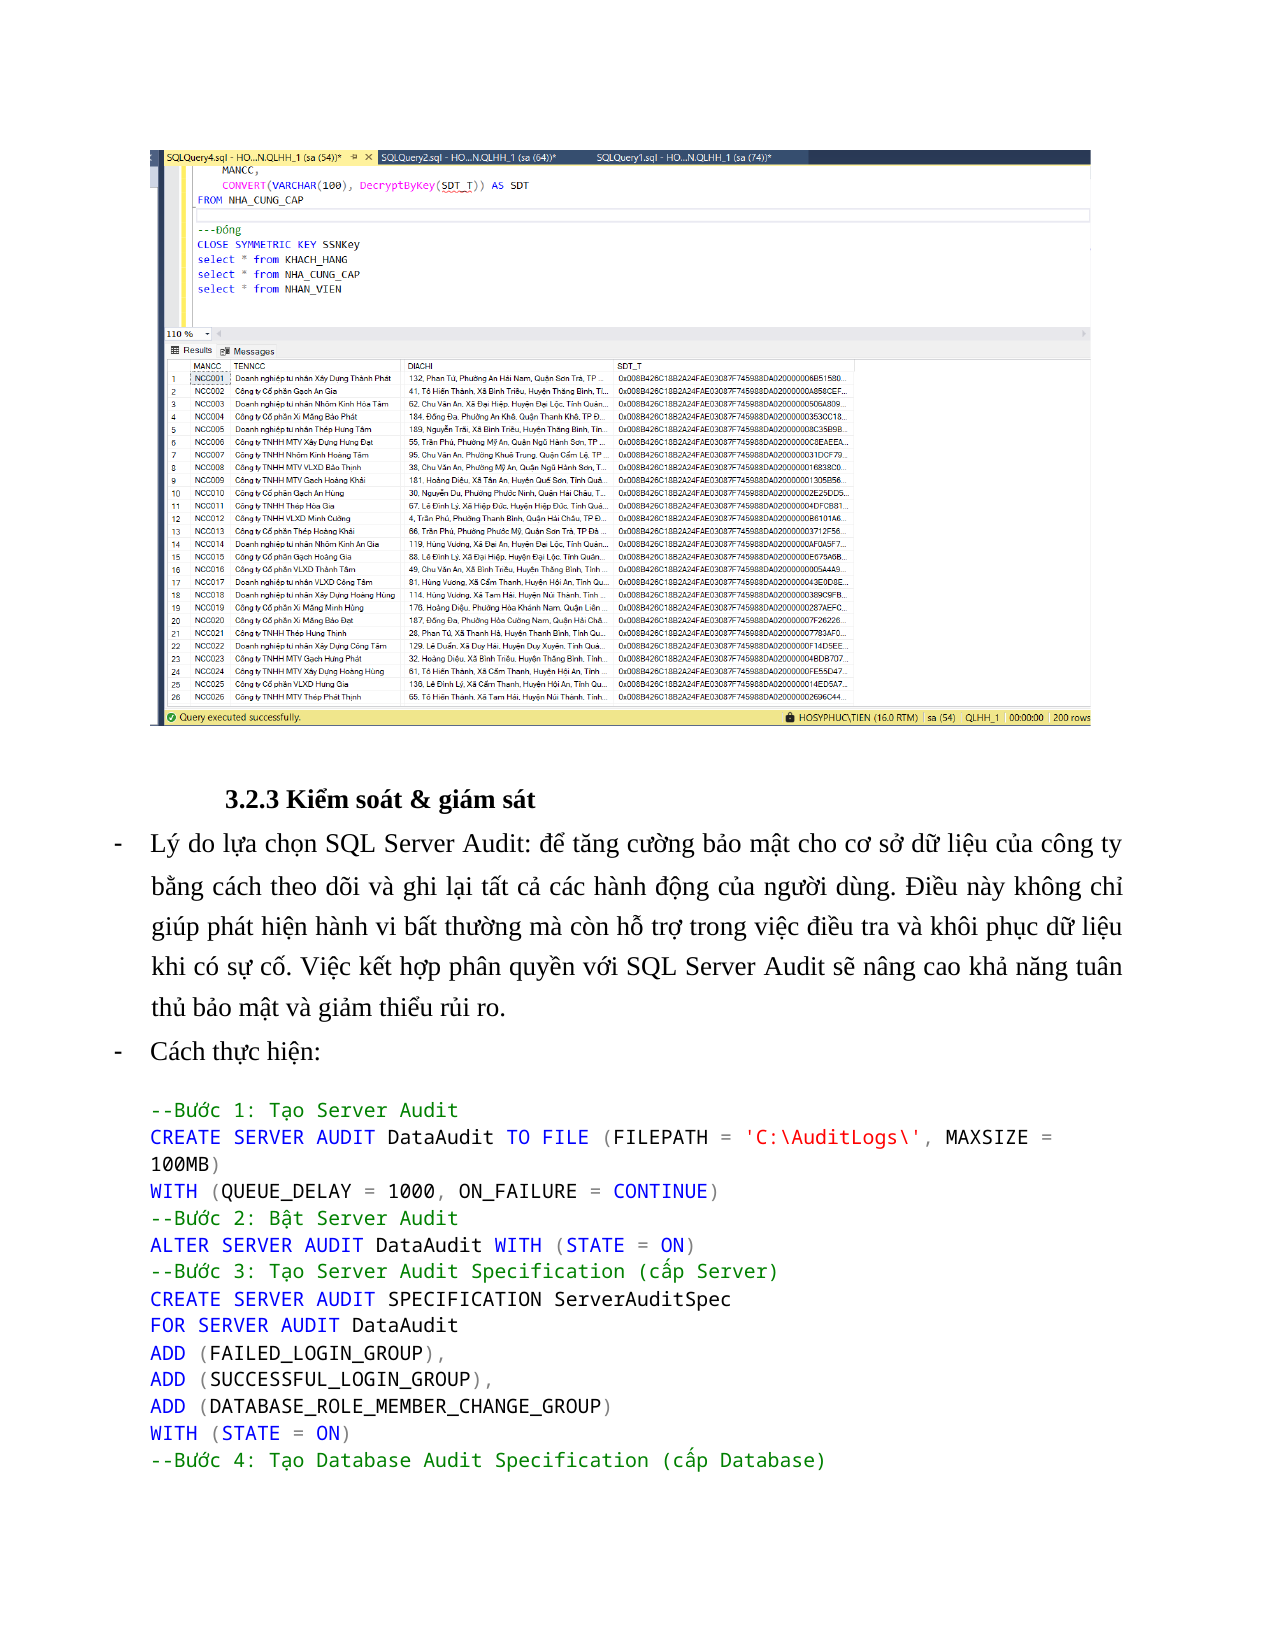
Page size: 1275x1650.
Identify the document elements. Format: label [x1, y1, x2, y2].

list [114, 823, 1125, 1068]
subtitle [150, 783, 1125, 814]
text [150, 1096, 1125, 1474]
picture [150, 150, 1091, 726]
